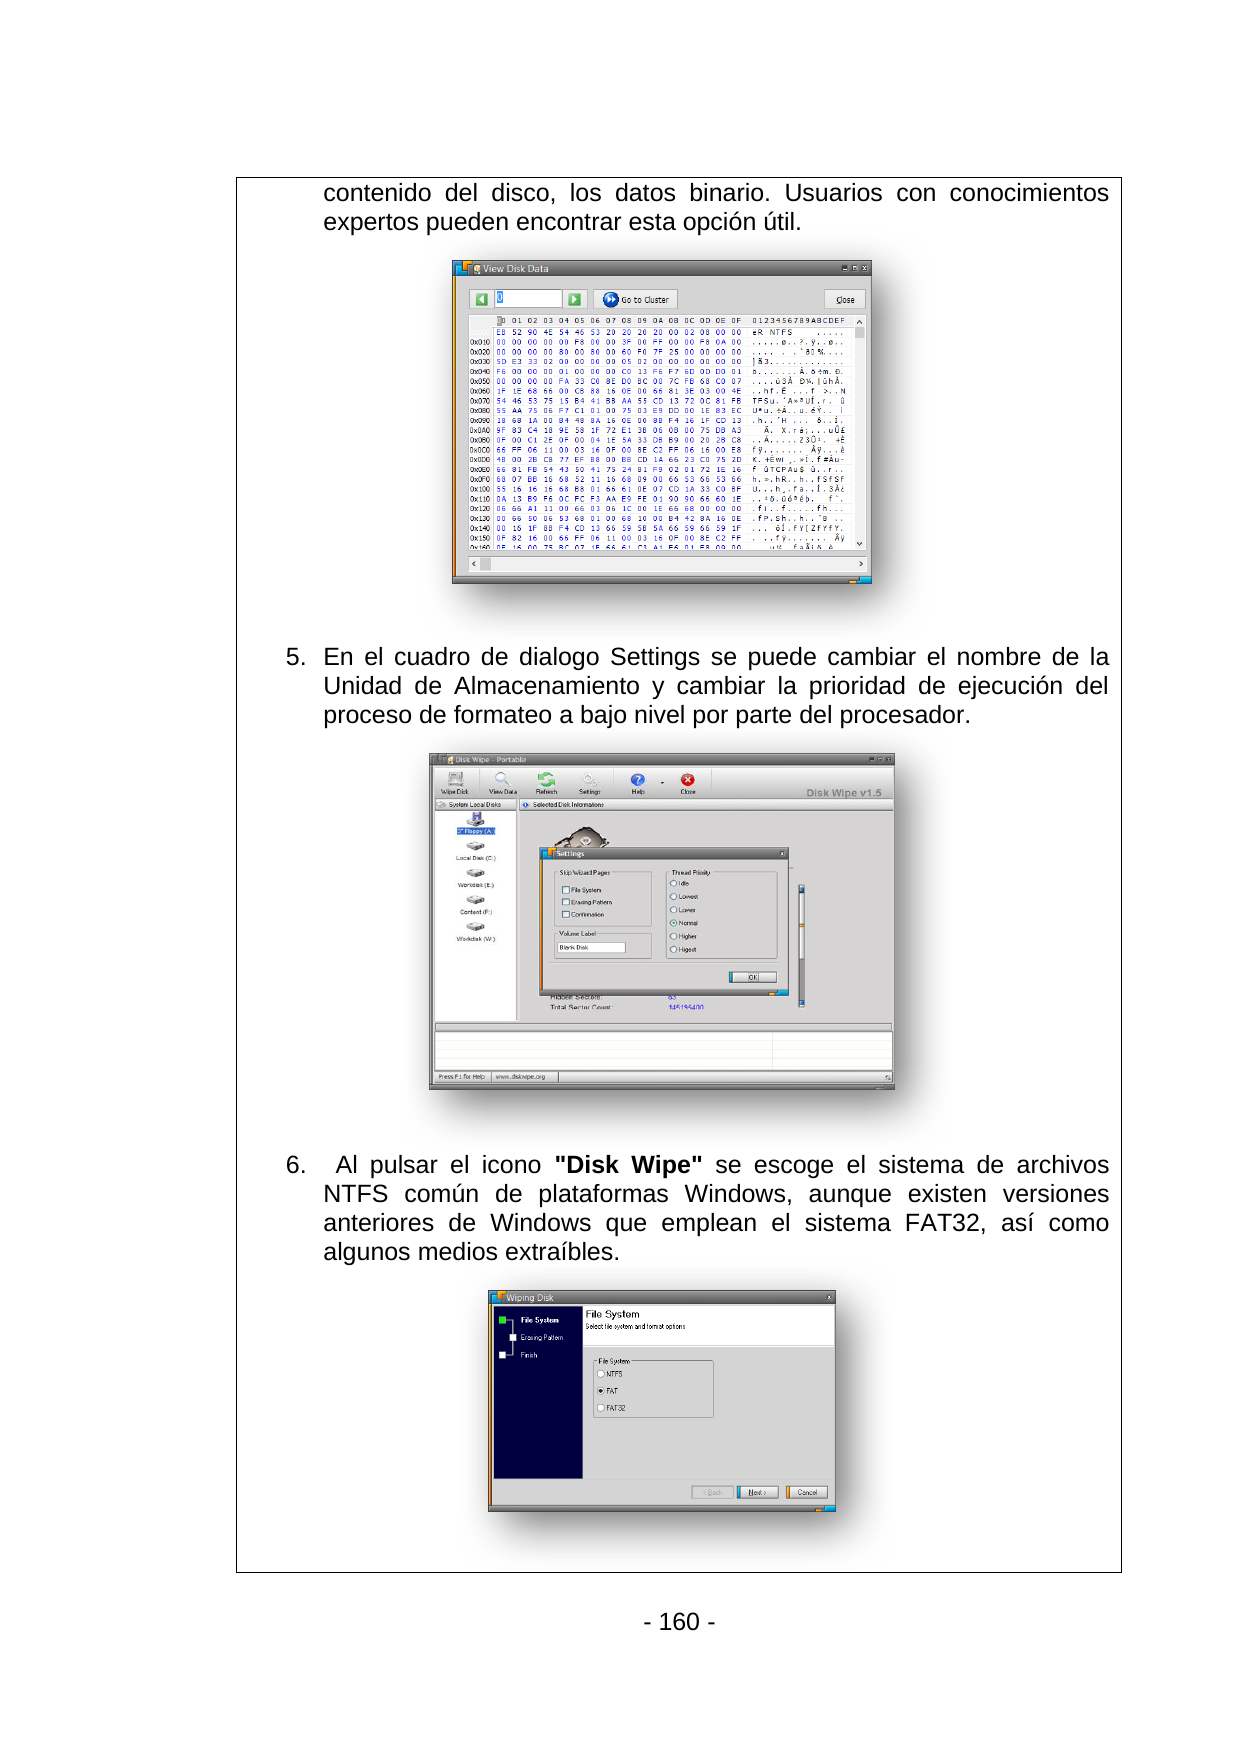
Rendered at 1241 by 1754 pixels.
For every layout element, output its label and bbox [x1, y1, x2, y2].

picture [452, 260, 872, 584]
table_cell [237, 178, 1121, 1572]
picture [429, 753, 895, 1090]
picture [488, 1290, 836, 1512]
